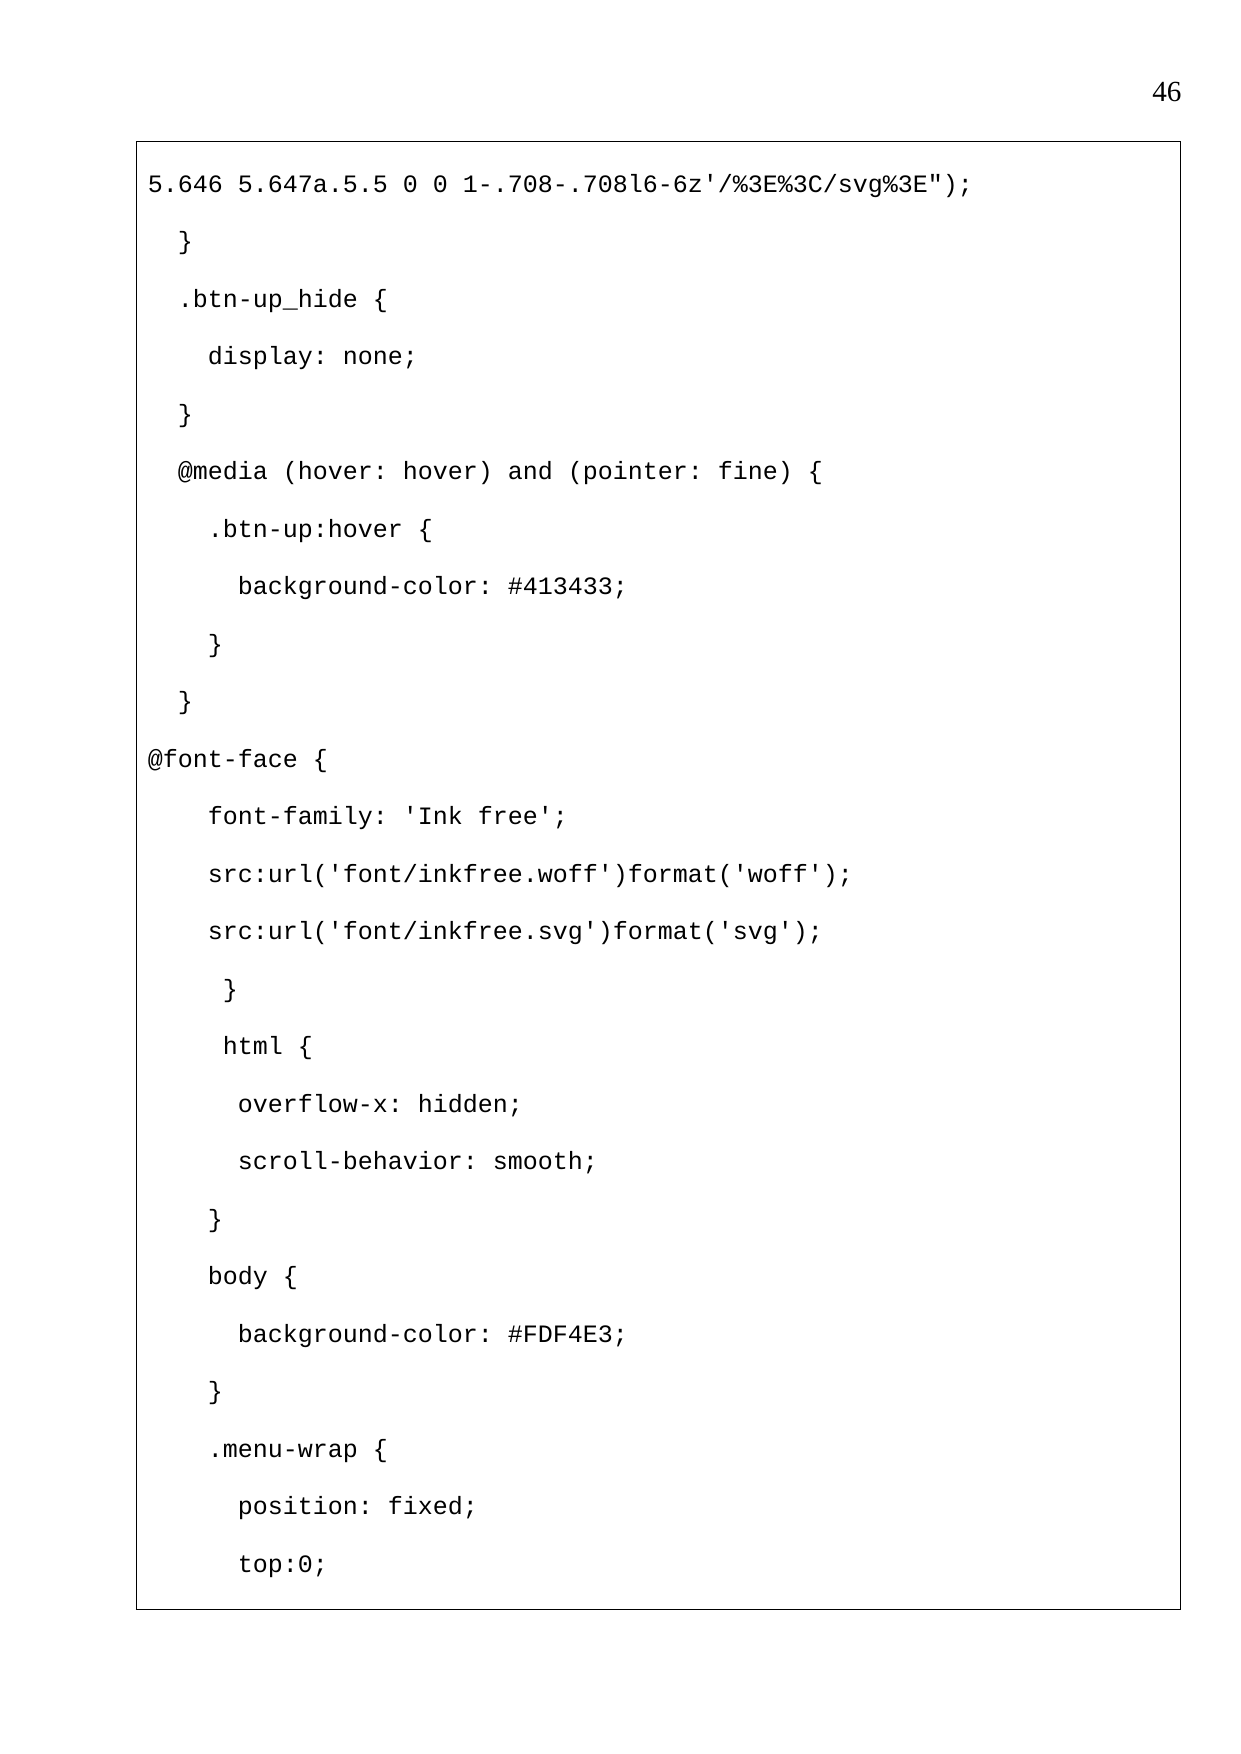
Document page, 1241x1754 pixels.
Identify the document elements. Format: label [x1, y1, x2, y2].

table_header [137, 142, 1180, 1609]
